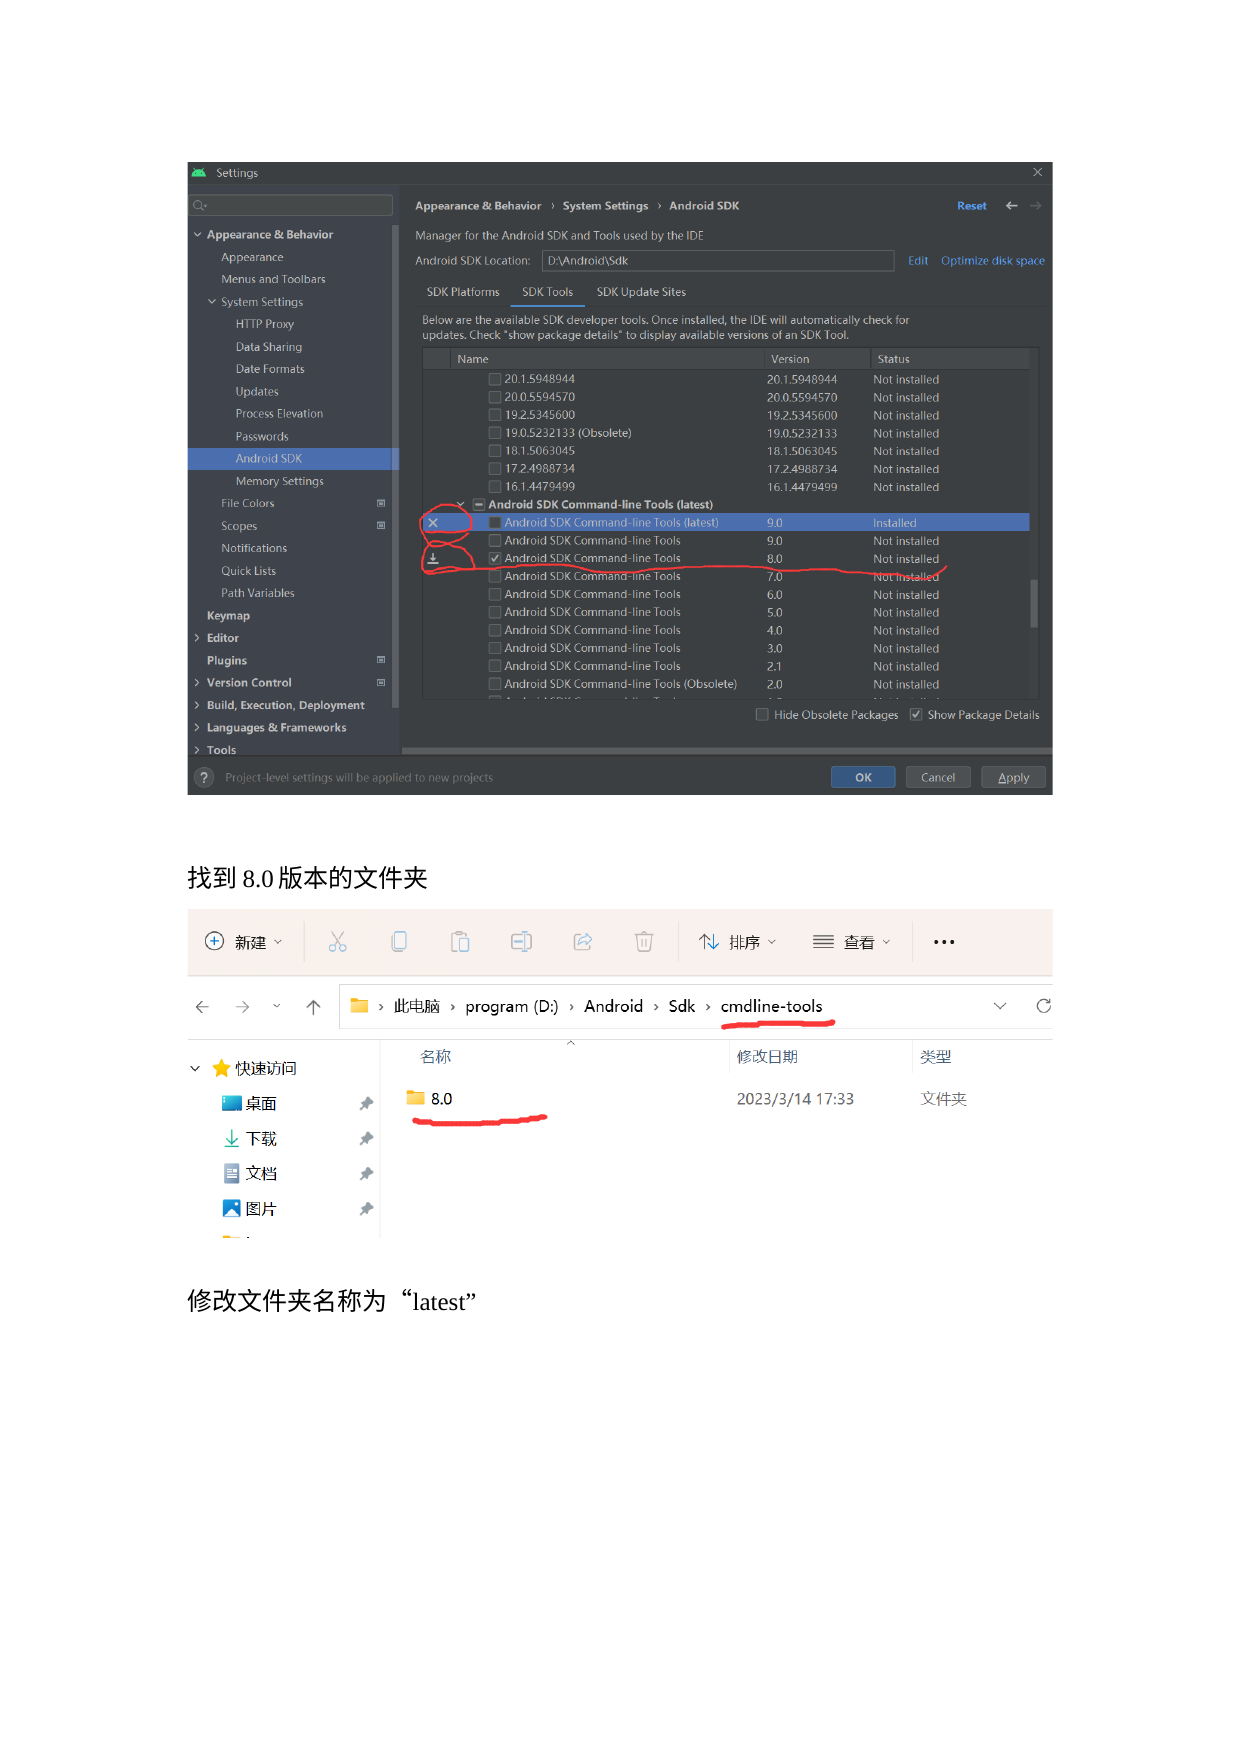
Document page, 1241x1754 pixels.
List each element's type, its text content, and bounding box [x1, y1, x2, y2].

text 修改文件夹名称为“latest” [187, 1267, 1053, 1332]
picture [187, 162, 1053, 795]
text 找到8.0版本的文件夹 [187, 844, 1053, 909]
picture [187, 909, 1053, 1238]
